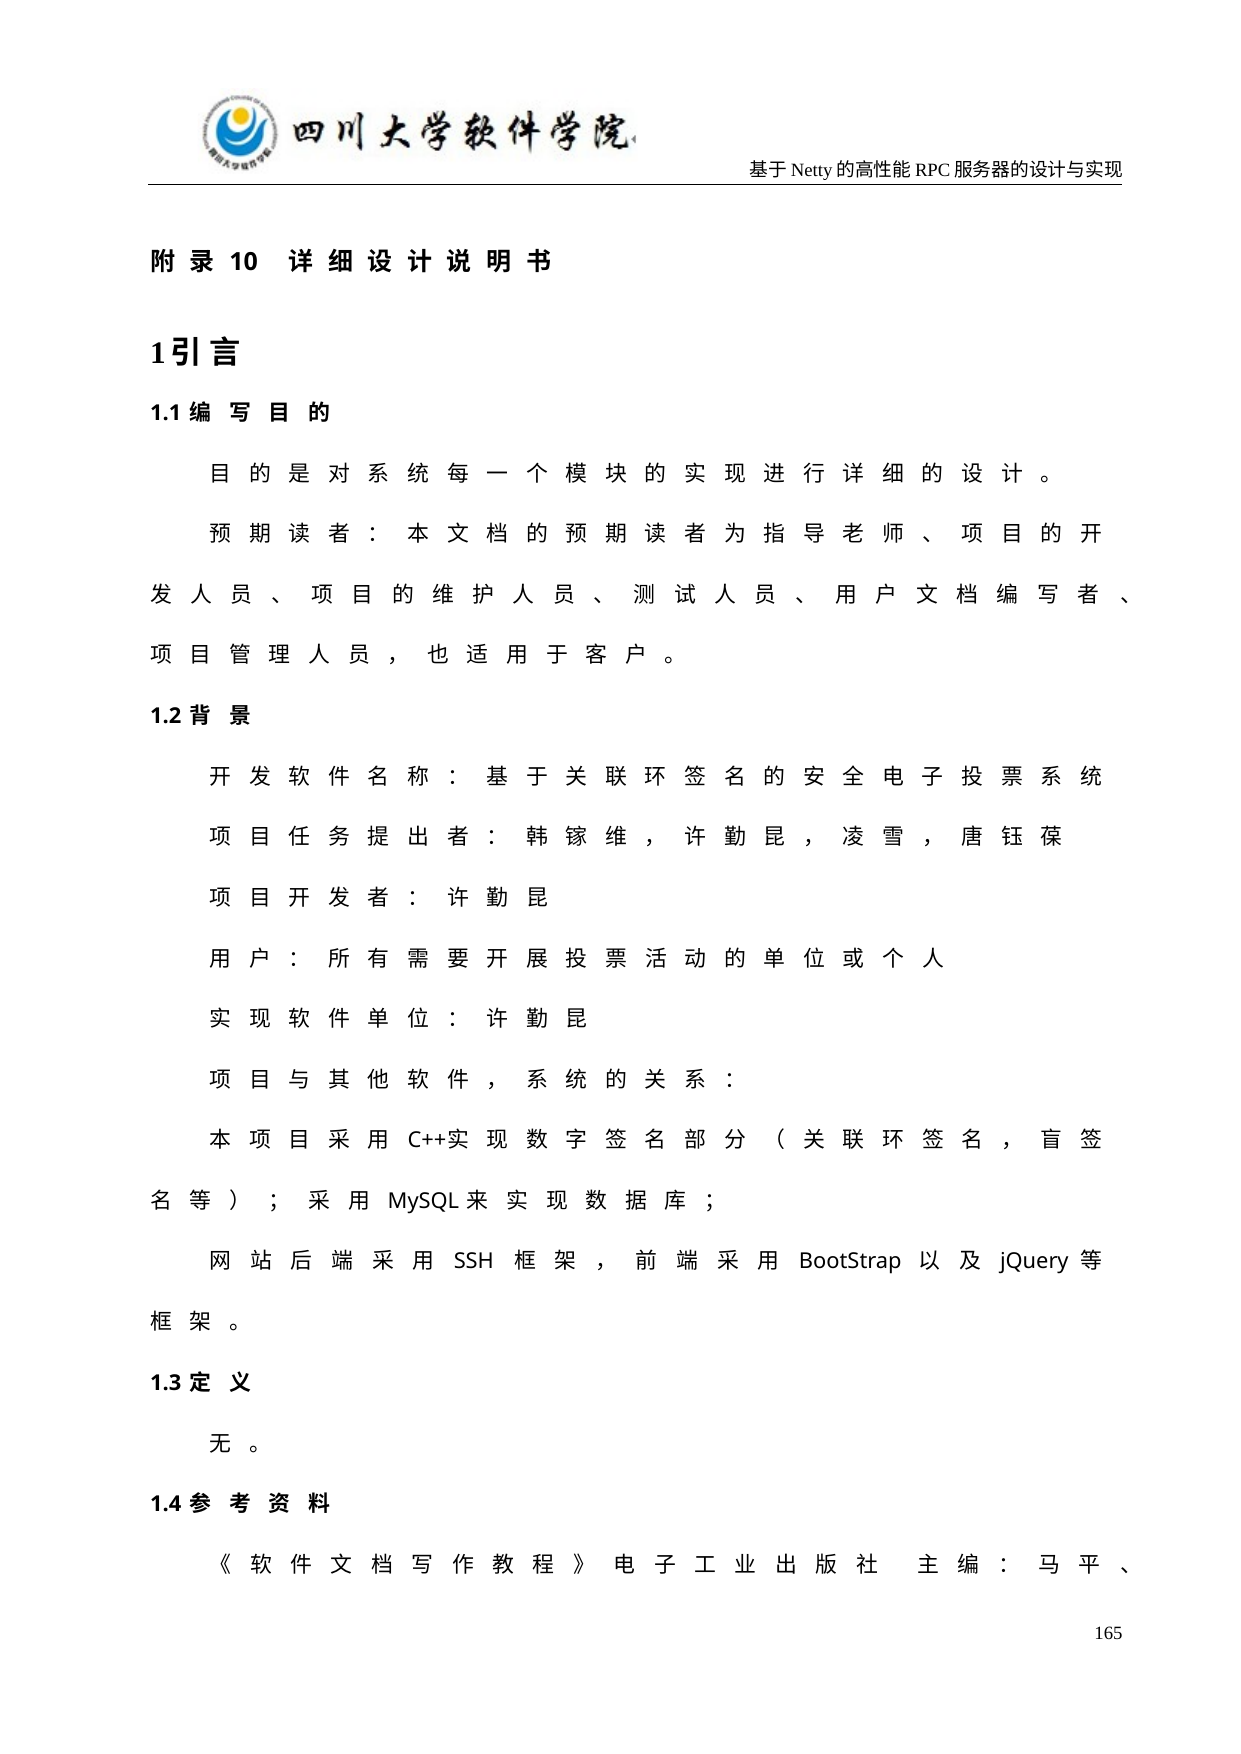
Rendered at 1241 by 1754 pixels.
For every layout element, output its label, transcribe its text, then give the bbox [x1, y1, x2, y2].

picture [197, 88, 639, 177]
text 《软件文档写作教程》电子工业出版社 主编：马平、黄冬梅 [150, 1532, 1120, 1593]
subtitle 1引言 [150, 320, 1120, 380]
text 项目任务提出者：韩镓维，许勤昆，凌雪，唐钰葆 [150, 805, 1120, 865]
text 用户：所有需要开展投票活动的单位或个人 [150, 926, 1120, 987]
text 实现软件单位：许勤昆 [150, 987, 1120, 1047]
text 1.3定义 [150, 1350, 1120, 1411]
text 无。 [150, 1411, 1120, 1472]
text 目的是对系统每一个模块的实现进行详细的设计。 [150, 441, 1120, 502]
text 预期读者：本文档的预期读者为指导老师、项目的开发人员、项目的维护人员、测试人员、用户文档编写者、项目管理人员，也适用于客户。 [150, 502, 1120, 683]
text 本项目采用C++实现数字签名部分（关联环签名，盲签名等）；采用MySQL来实现数据库； [150, 1108, 1120, 1229]
subtitle 附录10 详细设计说明书 [150, 229, 1120, 289]
text 1.2背景 [150, 683, 1120, 744]
text 1.4参考资料 [150, 1472, 1120, 1532]
text 开发软件名称：基于关联环签名的安全电子投票系统 [150, 744, 1120, 805]
text 网站后端采用SSH框架，前端采用BootStrap以及jQuery等框架。 [150, 1229, 1120, 1350]
text 1.1编写目的 [150, 380, 1120, 441]
text 项目与其他软件，系统的关系： [150, 1047, 1120, 1108]
text 项目开发者：许勤昆 [150, 865, 1120, 926]
